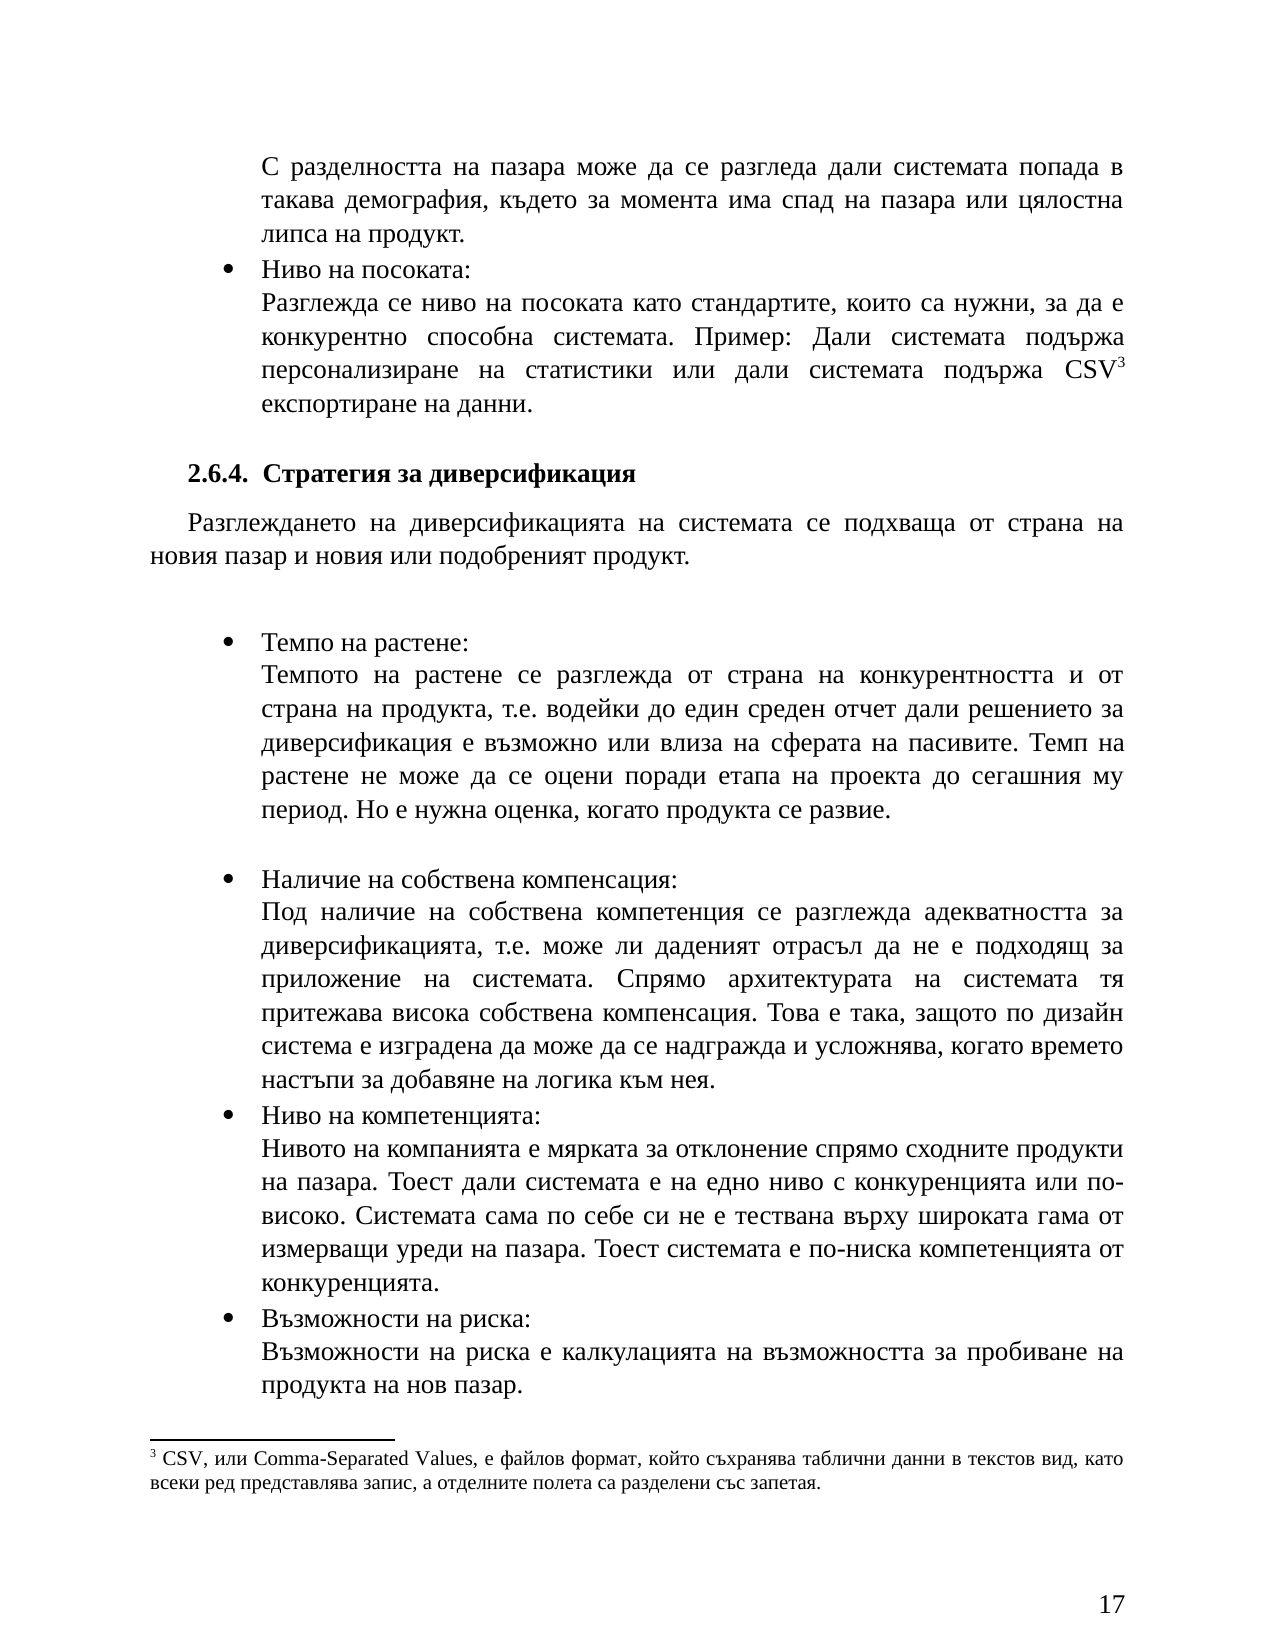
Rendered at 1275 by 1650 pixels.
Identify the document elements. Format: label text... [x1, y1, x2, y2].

text Разглеждането на диверсификацията на системата се подхваща от страна на новия пазар и новия или подобреният продукт. [150, 506, 1125, 571]
list Наличие на собствена компенсация: [224, 860, 1125, 895]
list Темпото на растене се разглежда от страна на конкурентността и от страна на продукта, т.е. водейки до един среден отчет дали решението за диверсификация е възможно или влиза на сферата на пасивите. Темп на растене не може да се оцени поради етапа на проекта до сегашния му период. Но е нужна оценка, когато продукта се развие. [261, 658, 1125, 824]
list Ниво на посоката: [224, 251, 1125, 286]
list Под наличие на собствена компетенция се разглежда адекватността за диверсификацията, т.е. може ли даденият отрасъл да не е подходящ за приложение на системата. Спрямо архитектурата на системата тя притежава висока собствена компенсация. Това е така, защото по дизайн система е изградена да може да се надгражда и усложнява, когато времето настъпи за добавяне на логика към нея. [261, 895, 1125, 1094]
list Стратегия за диверсификация [187, 454, 1125, 489]
list Ниво на компетенцията: [224, 1096, 1125, 1132]
list Темпо на растене: [224, 623, 1125, 658]
list Нивото на компанията е мярката за отклонение спрямо сходните продукти на пазара. Тоест дали системата е на едно ниво с конкуренцията или по-високо. Системата сама по себе си не е тествана върху широката гама от измерващи уреди на пазара. Тоест системата е по-ниска компетенцията от конкуренцията. [261, 1132, 1125, 1297]
list С разделността на пазара може да се разгледа дали системата попада в такава демография, където за момента има спад на пазара или цялостна липса на продукт. [261, 150, 1125, 248]
list Възможности на риска: [224, 1299, 1125, 1335]
list Разглежда се ниво на посоката като стандартите, които са нужни, за да е конкурентно способна системата. Пример: Дали системата подържа персонализиране на статистики или дали системата подържа CSV експортиране на данни. [261, 286, 1125, 418]
list Възможности на риска е калкулацията на възможността за пробиване на продукта на нов пазар. [261, 1335, 1125, 1400]
